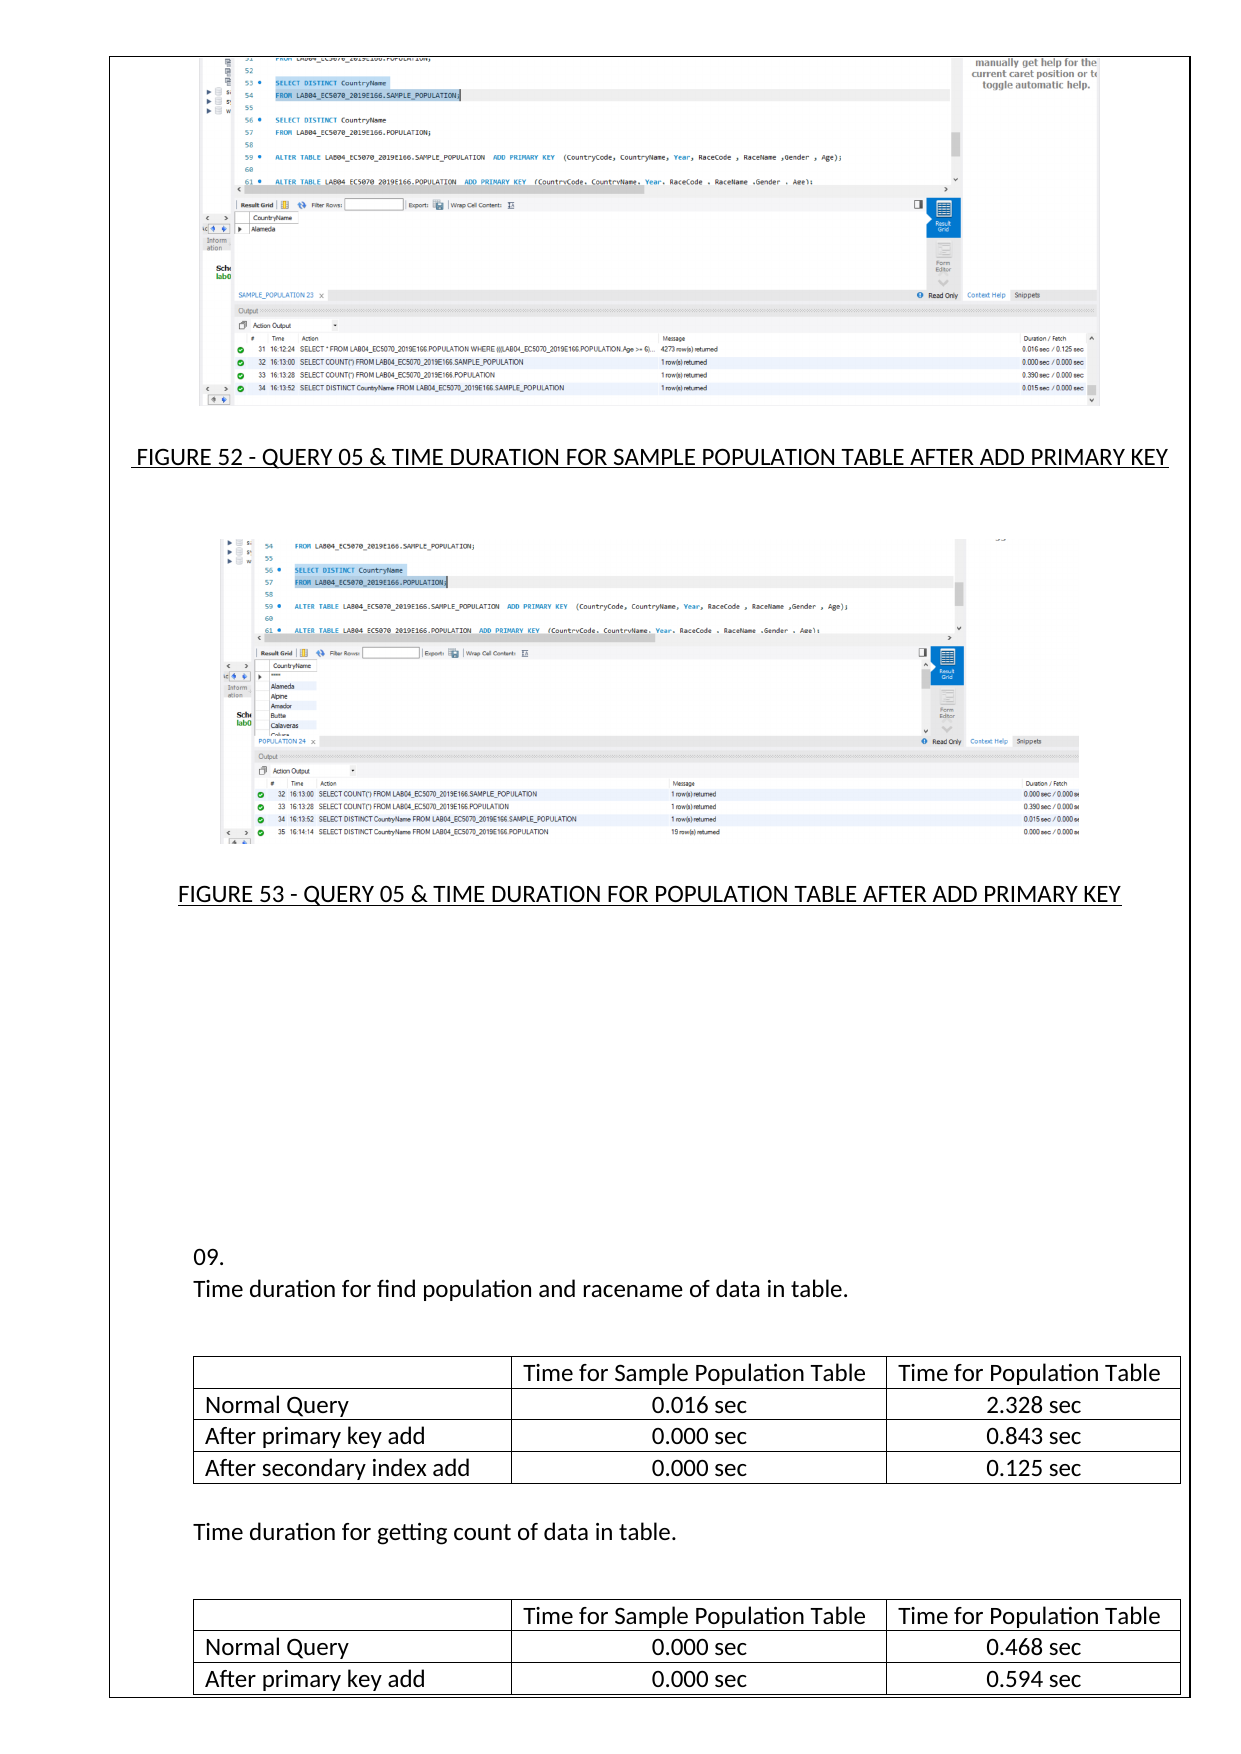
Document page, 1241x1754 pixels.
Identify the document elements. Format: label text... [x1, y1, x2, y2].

table_header [194, 1357, 511, 1388]
text Time duration for find population and racename of data in table. [193, 1274, 1181, 1304]
table_header Time for Sample Population Table [512, 1357, 886, 1388]
table_cell After primary key add [194, 1420, 511, 1451]
picture [220, 539, 1079, 844]
table_cell 0.000 sec [512, 1663, 886, 1693]
table_cell 0.594 sec [887, 1663, 1180, 1693]
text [193, 1516, 1181, 1547]
text FIGURE 52 - QUERY 05 & TIME DURATION FOR SAMPLE POPULATION TABLE AFTER ADD PRIMARY KEY [118, 441, 1181, 471]
table_cell 0.468 sec [887, 1631, 1180, 1662]
picture [199, 58, 1100, 406]
table_cell After primary key add [194, 1663, 511, 1693]
table_cell Normal Query [194, 1631, 511, 1662]
table_cell 0.000 sec [512, 1420, 886, 1451]
table_cell 0.125 sec [887, 1452, 1180, 1482]
table_header Time for Population Table [887, 1600, 1180, 1630]
table_cell 0.000 sec [512, 1631, 886, 1662]
table_cell 0.000 sec [512, 1452, 886, 1482]
table_cell 2.328 sec [887, 1389, 1180, 1419]
text 09. [193, 1241, 1181, 1271]
table_header Time for Population Table [887, 1357, 1180, 1388]
text FIGURE 53 - QUERY 05 & TIME DURATION FOR POPULATION TABLE AFTER ADD PRIMARY KEY [118, 879, 1181, 909]
table_cell 0.843 sec [887, 1420, 1180, 1451]
table_cell After secondary index add [194, 1452, 511, 1482]
table_header Time for Sample Population Table [512, 1600, 886, 1630]
table_cell 0.016 sec [512, 1389, 886, 1419]
table_cell Normal Query [194, 1389, 511, 1419]
table_header [194, 1600, 511, 1630]
